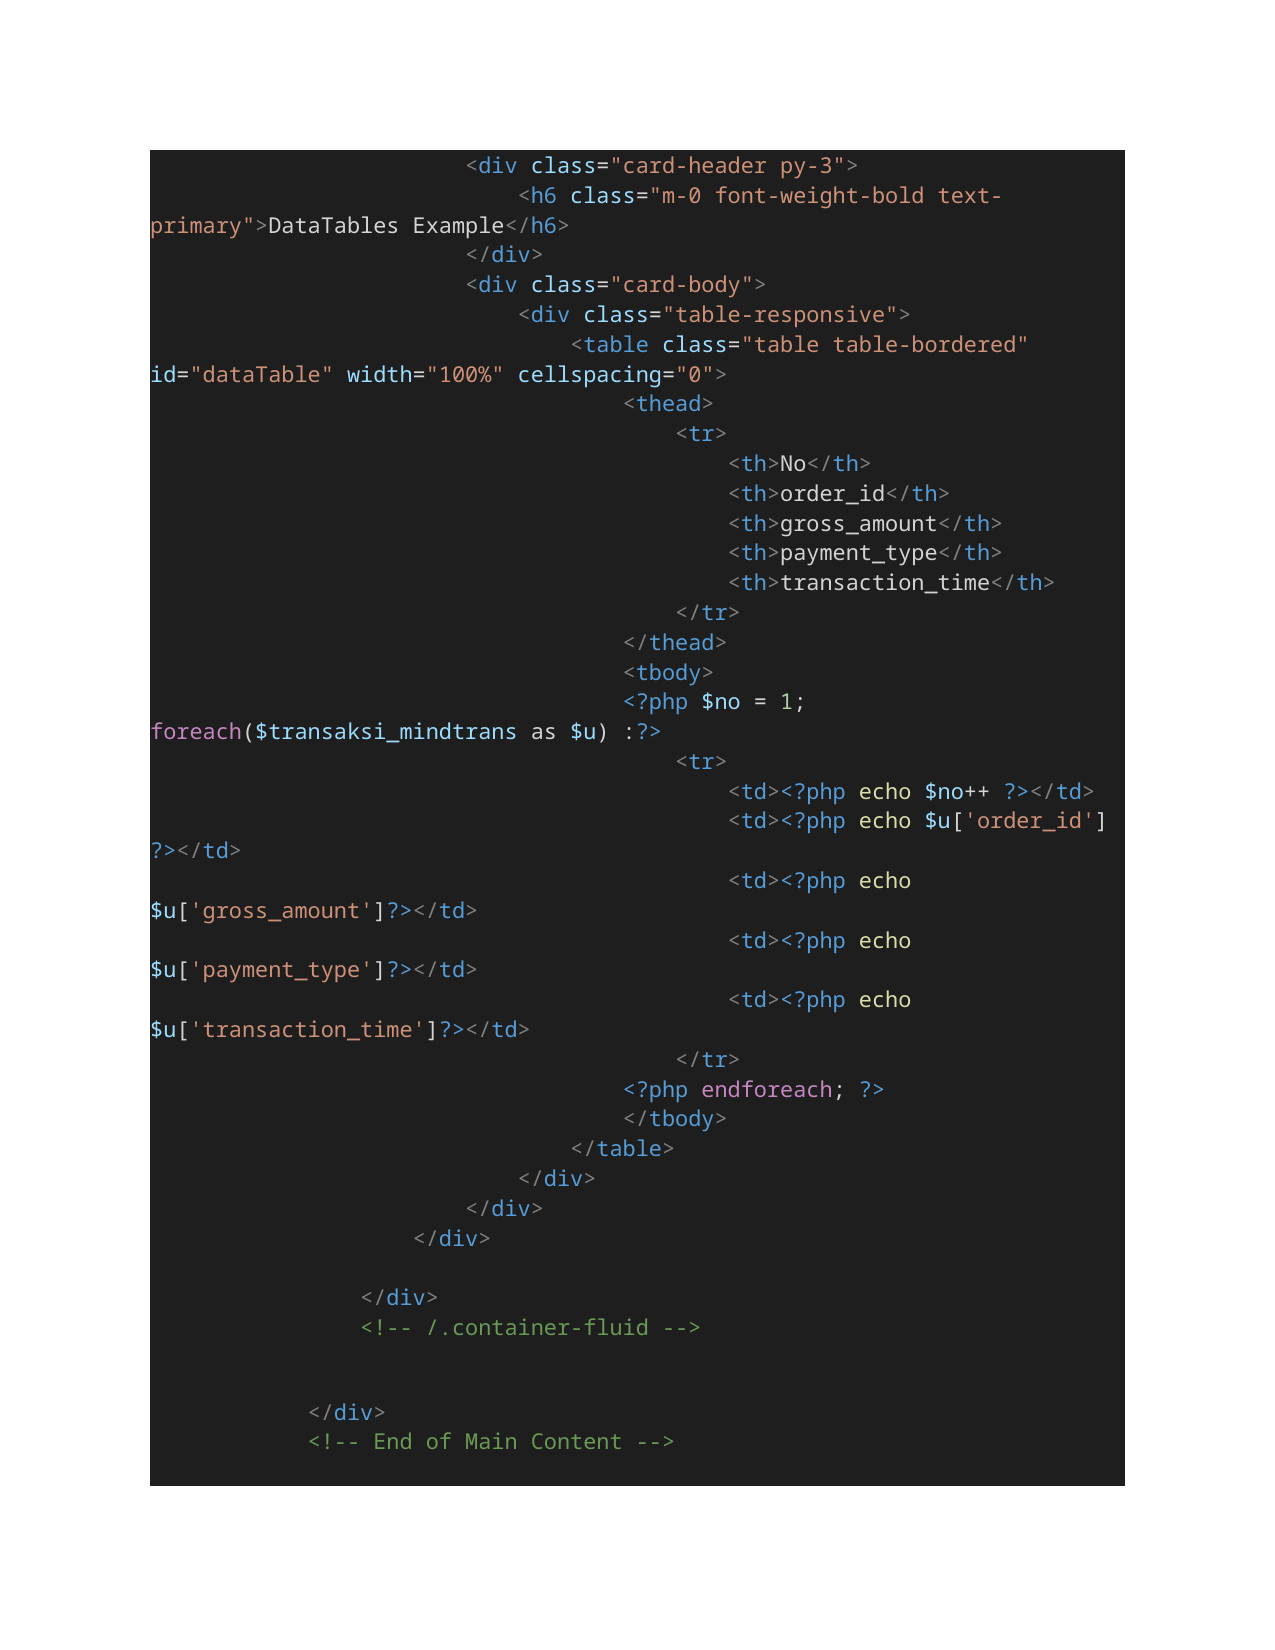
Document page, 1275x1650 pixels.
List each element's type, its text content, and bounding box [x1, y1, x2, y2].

text <tbody> [150, 656, 1125, 686]
text <th>order_id</th> [150, 478, 1125, 507]
text </tbody> [150, 1103, 1125, 1133]
text <td><?php echo $u['transaction_time']?></td> [150, 984, 1125, 1044]
text </div> [150, 1163, 1125, 1193]
text <td><?php echo $u['order_id'] ?></td> [150, 805, 1125, 865]
text <table class="table table-bordered" id="dataTable" width="100%" cellspacing="0"> [150, 329, 1125, 388]
text <!-- End of Main Content --> [150, 1426, 1125, 1456]
text </table> [150, 1133, 1125, 1163]
text </div> [150, 1222, 1125, 1252]
text <!-- /.container-fluid --> [150, 1312, 1125, 1342]
text <th>transaction_time</th> [150, 567, 1125, 597]
text <thead> [150, 388, 1125, 418]
text </tr> [150, 597, 1125, 627]
text </div> [150, 1193, 1125, 1222]
text <th>gross_amount</th> [150, 507, 1125, 537]
text <h6 class="m-0 font-weight-bold text-primary">DataTables Example</h6> [150, 180, 1125, 239]
text <?php endforeach; ?> [150, 1073, 1125, 1103]
text <th>payment_type</th> [150, 537, 1125, 567]
text <div class="card-header py-3"> [150, 150, 1125, 180]
text <td><?php echo $no++ ?></td> [150, 776, 1125, 805]
text <div class="table-responsive"> [150, 299, 1125, 329]
text </div> [150, 239, 1125, 269]
text <tr> [150, 746, 1125, 776]
text <tr> [150, 418, 1125, 448]
text <th>No</th> [150, 448, 1125, 478]
text </div> [150, 1396, 1125, 1426]
text <td><?php echo $u['gross_amount']?></td> [150, 865, 1125, 924]
text </tr> [150, 1044, 1125, 1073]
text </thead> [150, 627, 1125, 656]
text <div class="card-body"> [150, 269, 1125, 299]
text </div> [150, 1282, 1125, 1312]
text <td><?php echo $u['payment_type']?></td> [150, 924, 1125, 984]
text <?php $no = 1; foreach($transaksi_mindtrans as $u) :?> [150, 686, 1125, 746]
